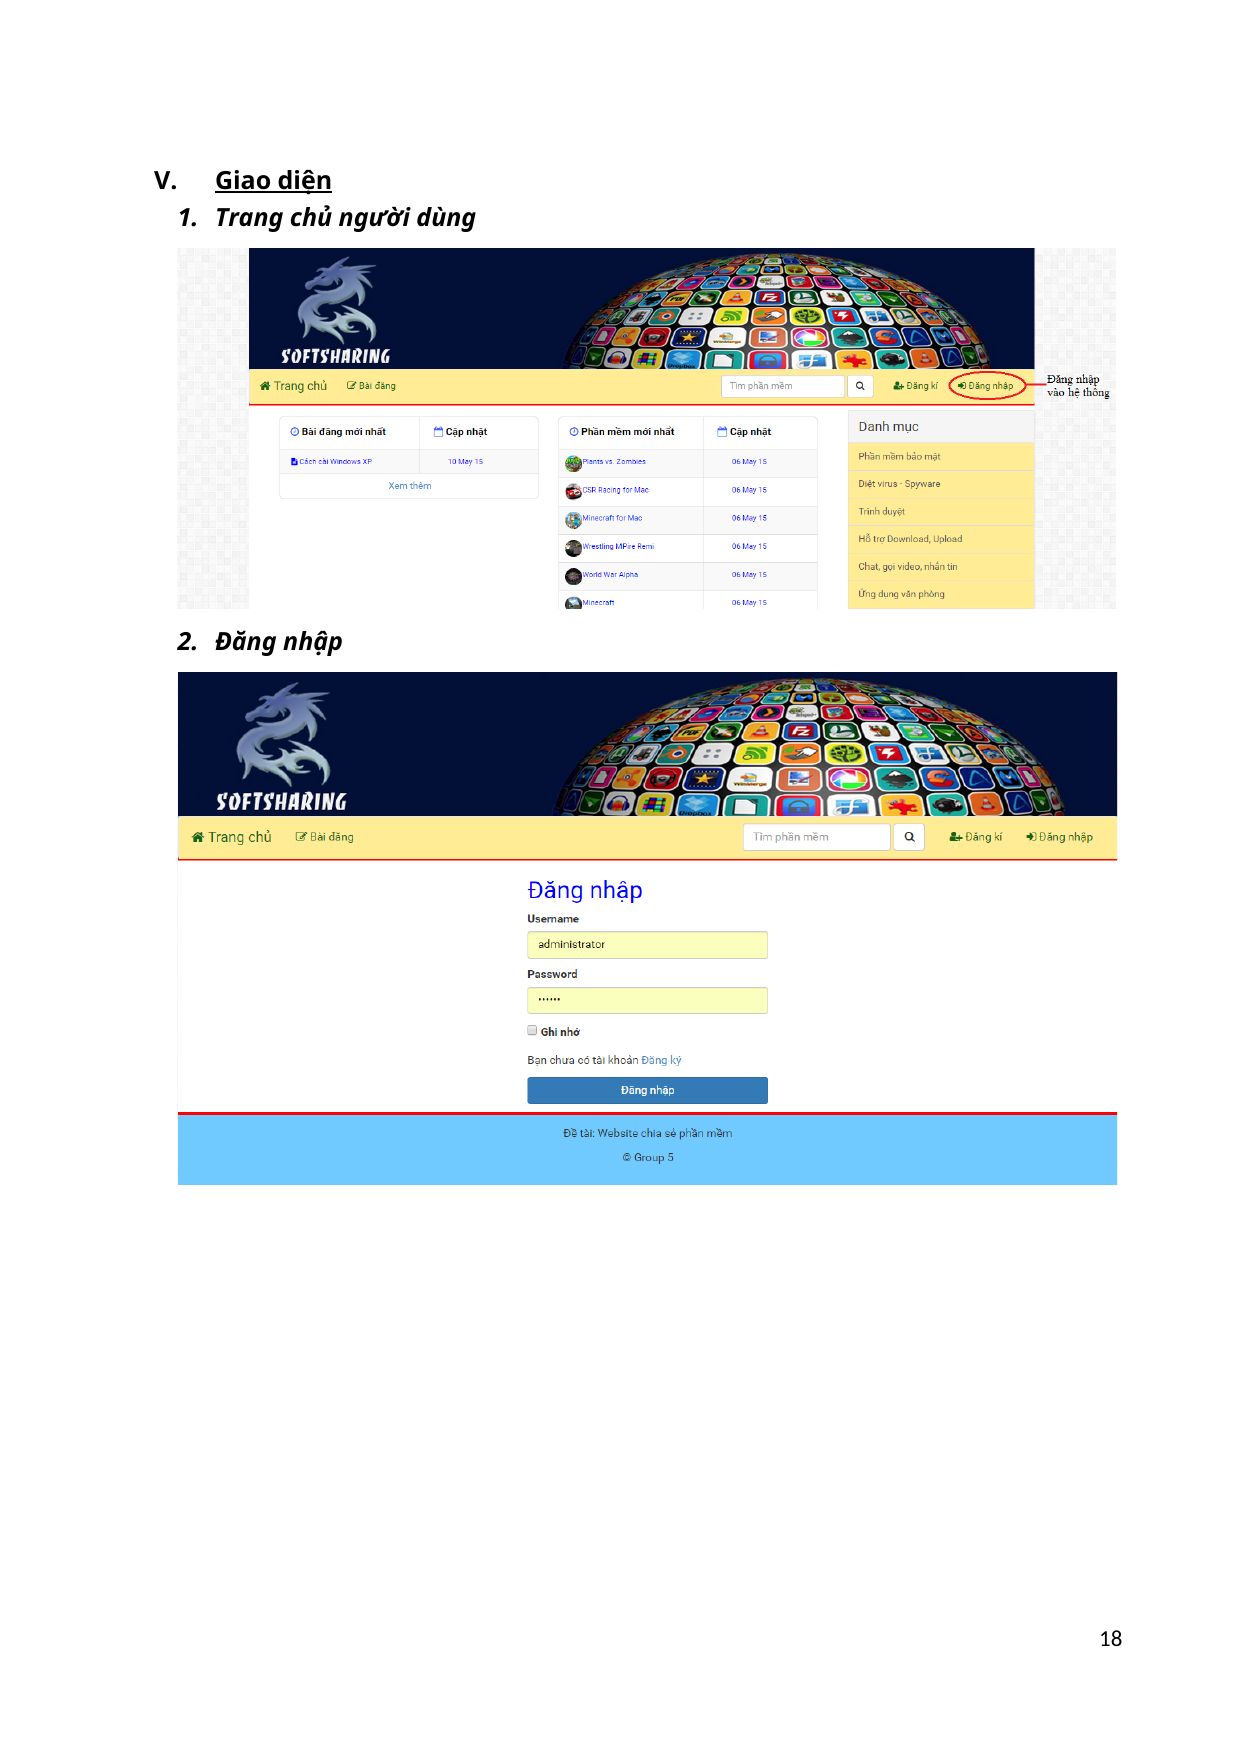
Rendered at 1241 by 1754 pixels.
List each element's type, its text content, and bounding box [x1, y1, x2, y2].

list Giao diện [177, 162, 1122, 197]
list Trang chủ người dùng [177, 199, 1122, 233]
picture [177, 672, 1118, 1185]
picture [177, 248, 1116, 609]
list Đăng nhập [177, 623, 1122, 657]
